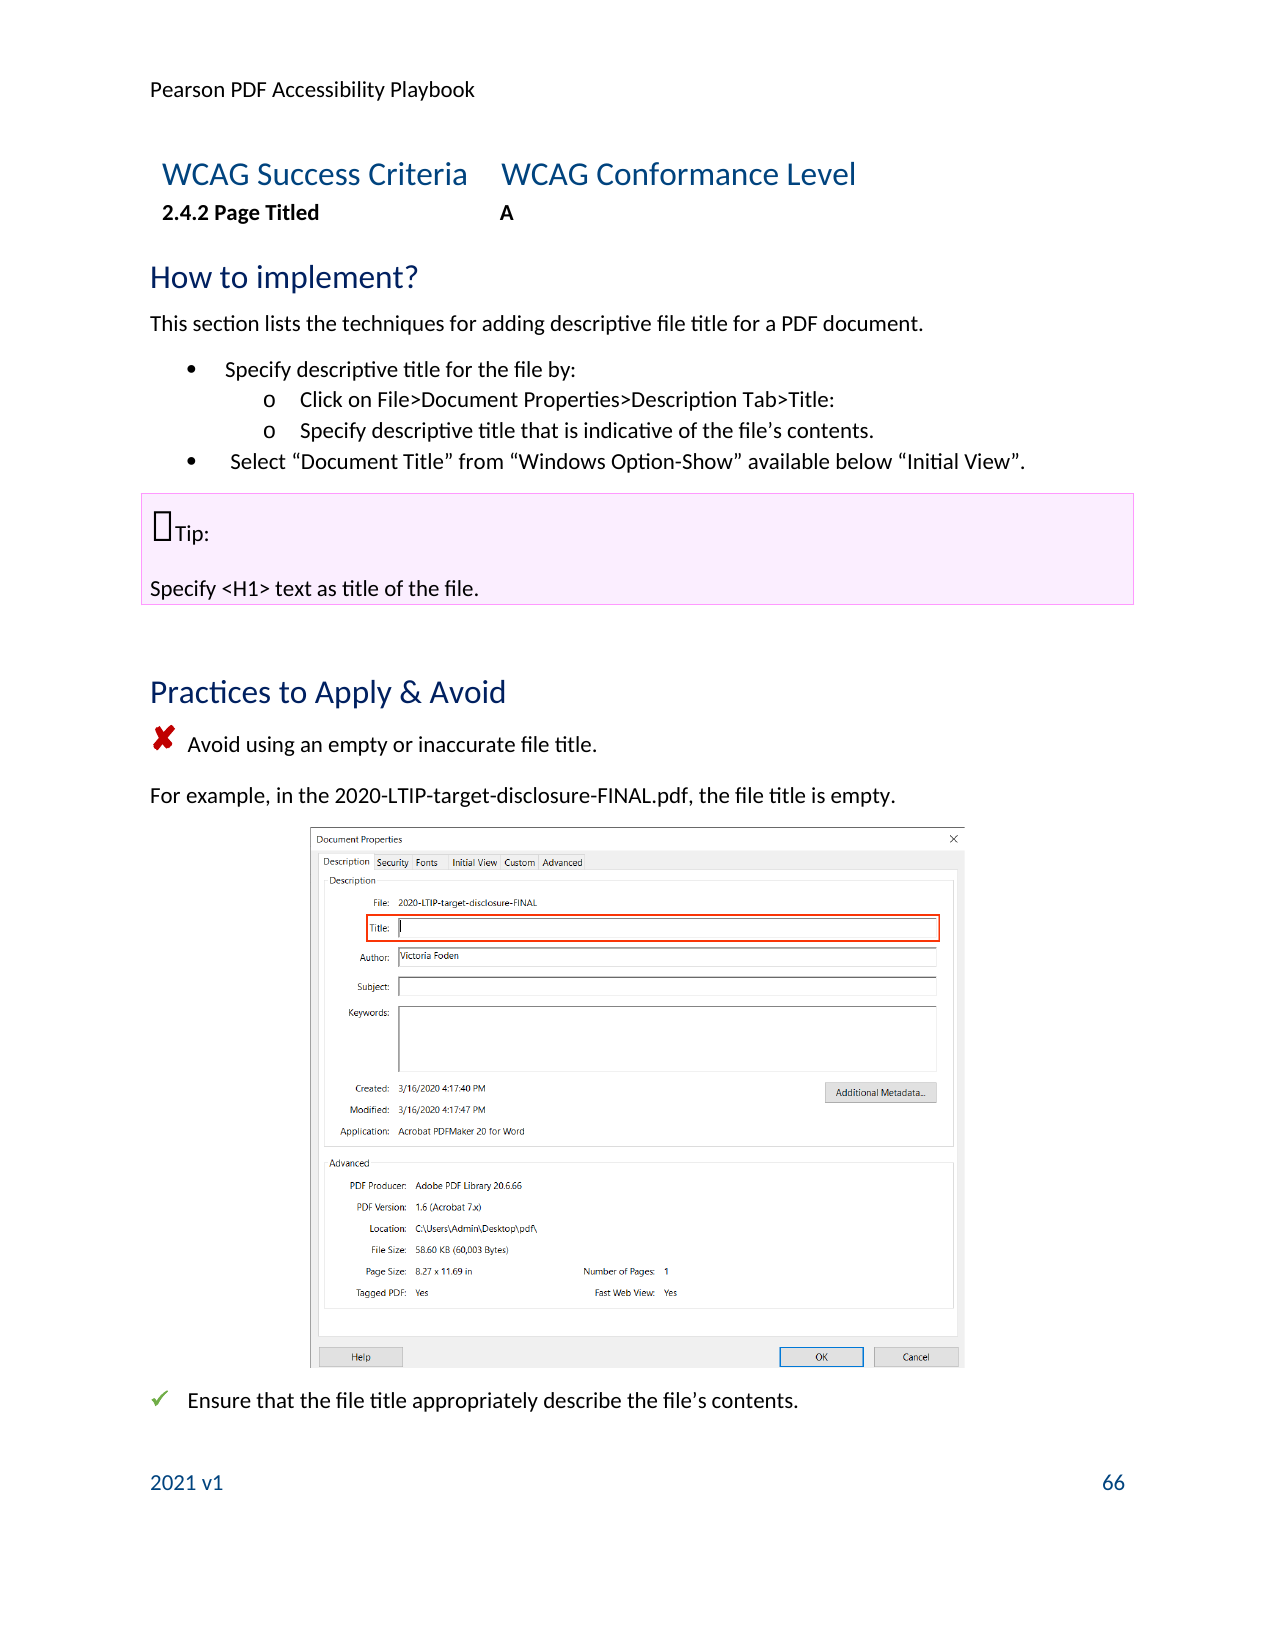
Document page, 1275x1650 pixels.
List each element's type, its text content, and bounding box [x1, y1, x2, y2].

list Click on File>Document Properties>Description Tab>Title: [262, 385, 1125, 414]
picture [310, 827, 965, 1368]
text Tip: [142, 494, 1133, 553]
text For example, in the 2020-LTIP-target-disclosure-FINAL.pdf, the file title is empty. [150, 781, 1125, 809]
text Avoid using an empty or inaccurate file title. [150, 723, 1125, 761]
text Ensure that the file title appropriately describe the file’s contents. [150, 1386, 1125, 1414]
table_header WCAG Success Criteria [151, 153, 488, 197]
table_header WCAG Conformance Level [489, 153, 1125, 197]
text Specify <H1> text as title of the file. [142, 571, 1133, 604]
text This section lists the techniques for adding descriptive file title for a PDF document. [150, 309, 1125, 337]
list Specify descriptive title for the file by: [187, 356, 1125, 383]
subtitle How to implement? [150, 256, 1125, 297]
subtitle Practices to Apply & Avoid [150, 671, 1125, 712]
table_cell A [489, 198, 1125, 251]
table_cell 2.4.2 Page Titled [151, 198, 488, 251]
list Select “Document Title” from “Windows Option-Show” available below “Initial View”. [187, 447, 1125, 475]
list Specify descriptive title that is indicative of the file’s contents. [262, 416, 1125, 445]
